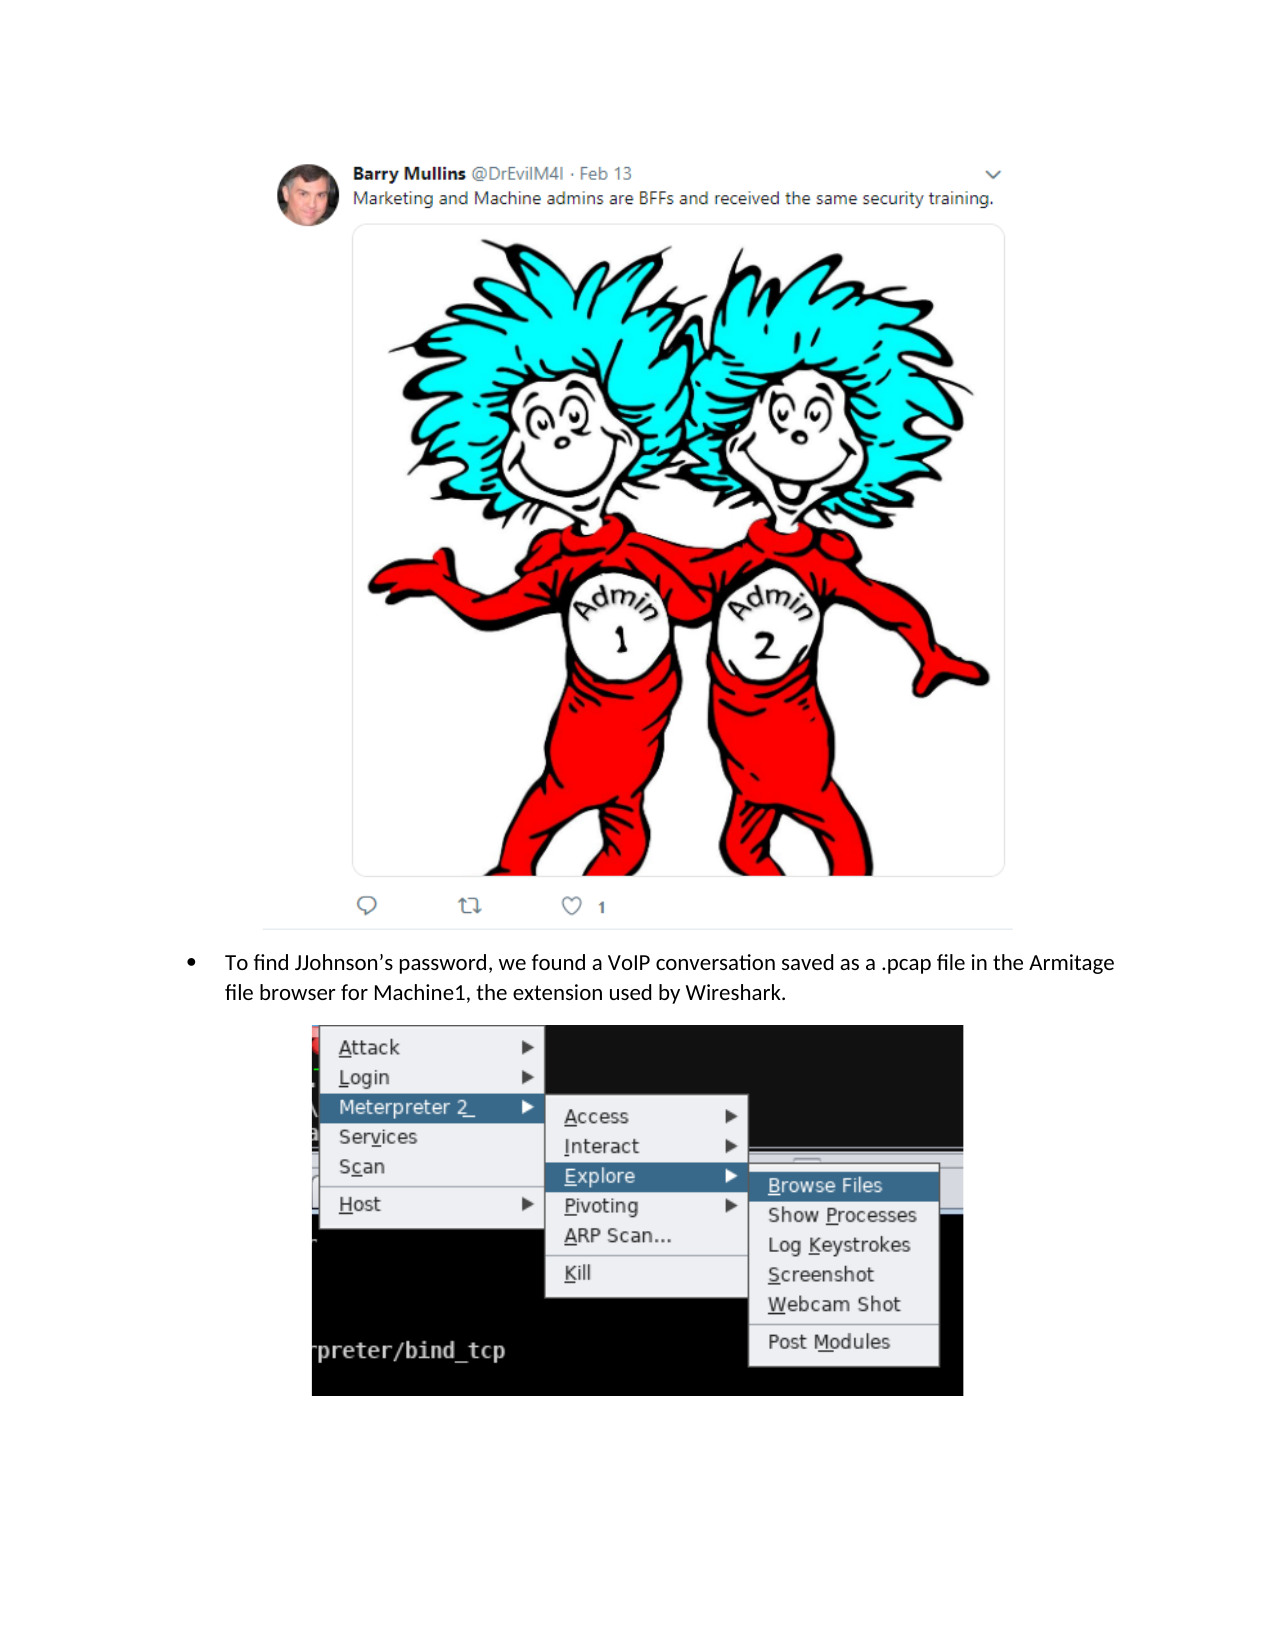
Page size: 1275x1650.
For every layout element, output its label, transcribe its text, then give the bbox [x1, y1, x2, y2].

picture [311, 1025, 964, 1396]
list To find JJohnson’s password, we found a VoIP conversation saved as a .pcap file in the Armitage file browser for Machine1, the extension used by Wireshark. [187, 948, 1125, 1007]
picture [262, 150, 1013, 930]
